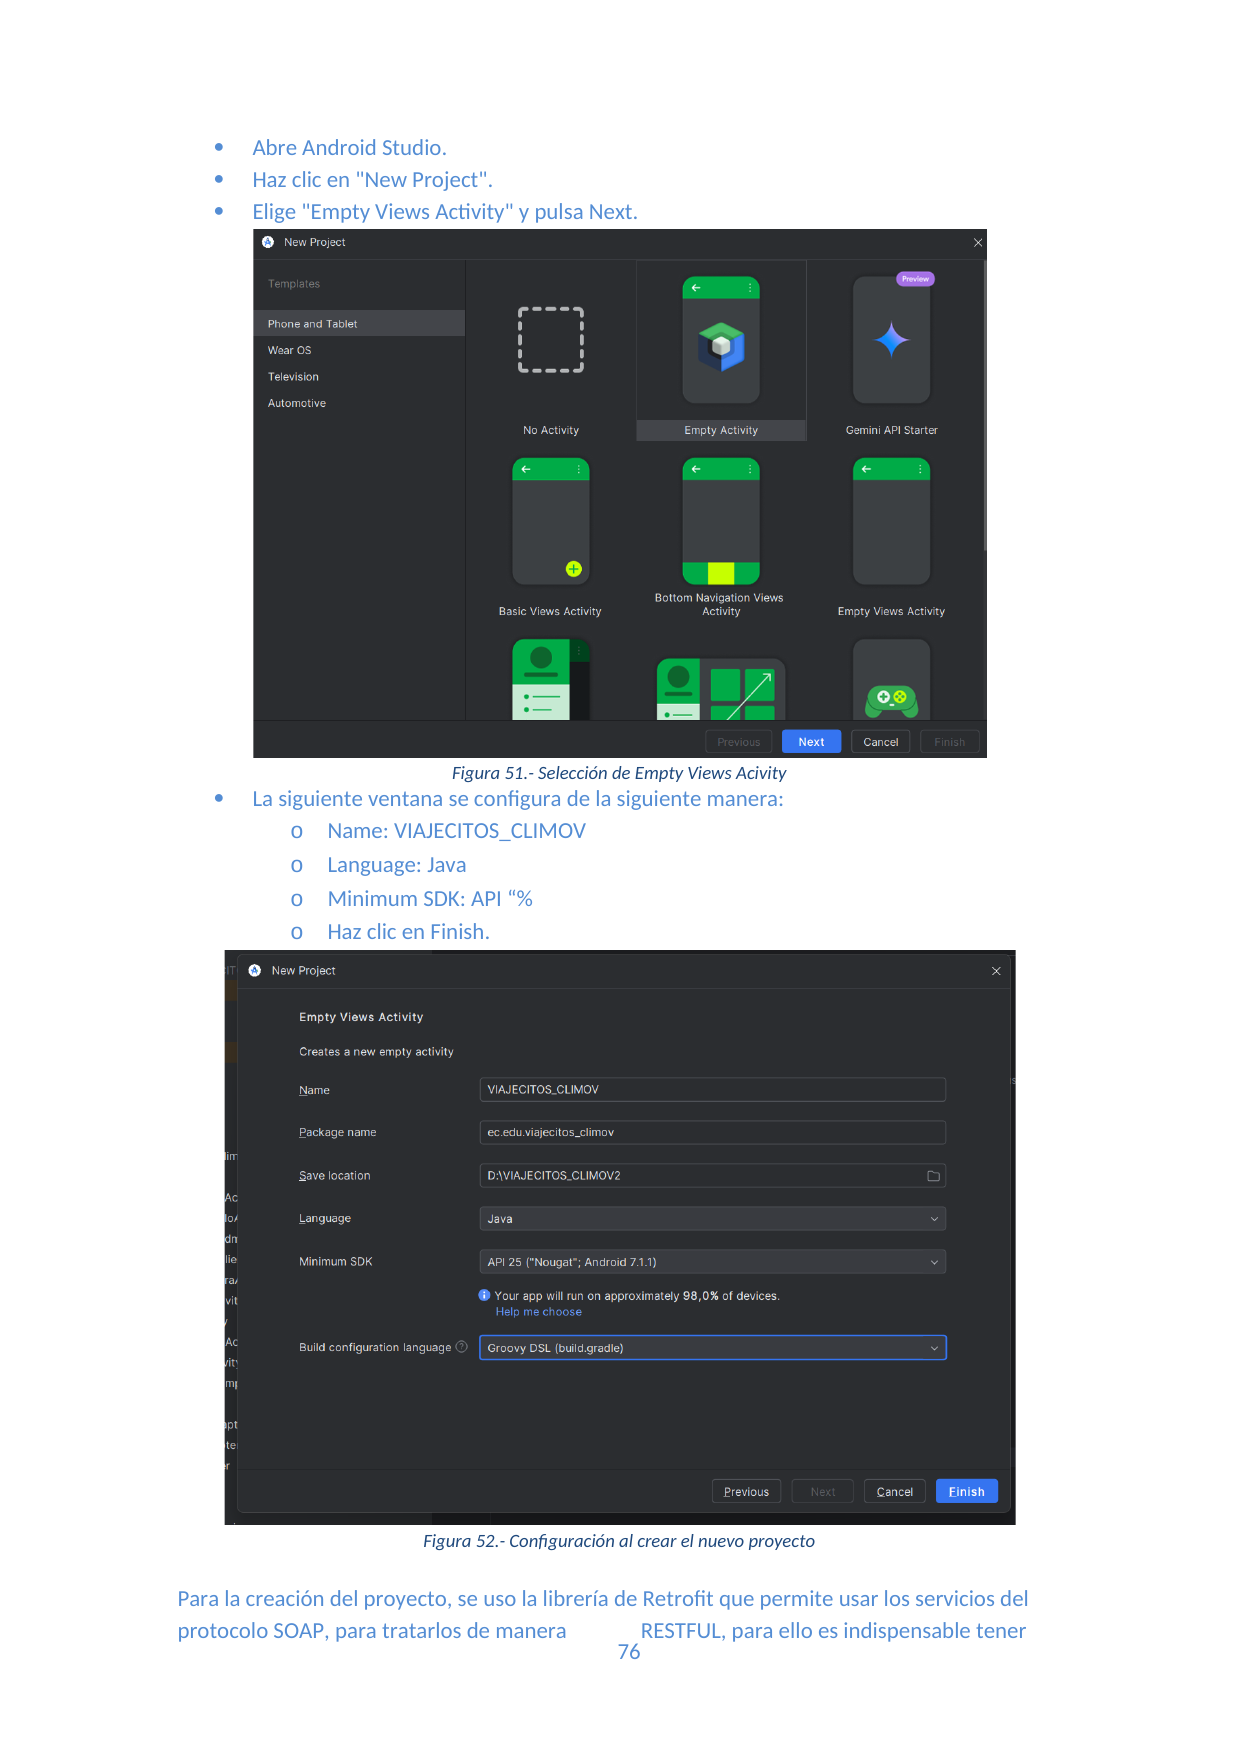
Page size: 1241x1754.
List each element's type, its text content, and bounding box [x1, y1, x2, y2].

text Figura 51.- Selección de Empty Views Acivity [177, 761, 1063, 784]
picture [224, 950, 1016, 1525]
list Language: Java [290, 850, 1063, 879]
list Abre Android Studio. [215, 133, 1063, 161]
text Figura 52.- Configuración al crear el nuevo proyecto [177, 1529, 1063, 1552]
list Minimum SDK: API “% [290, 884, 1063, 913]
list Name: VIAJECITOS_CLIMOV [290, 817, 1063, 846]
list Haz clic en "New Project". [215, 165, 1063, 193]
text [177, 1584, 1063, 1644]
picture [253, 229, 987, 758]
list Elige "Empty Views Activity" y pulsa Next. [215, 197, 1063, 225]
list Haz clic en Finish. [290, 917, 1063, 946]
list La siguiente ventana se configura de la siguiente manera: [215, 784, 1063, 812]
